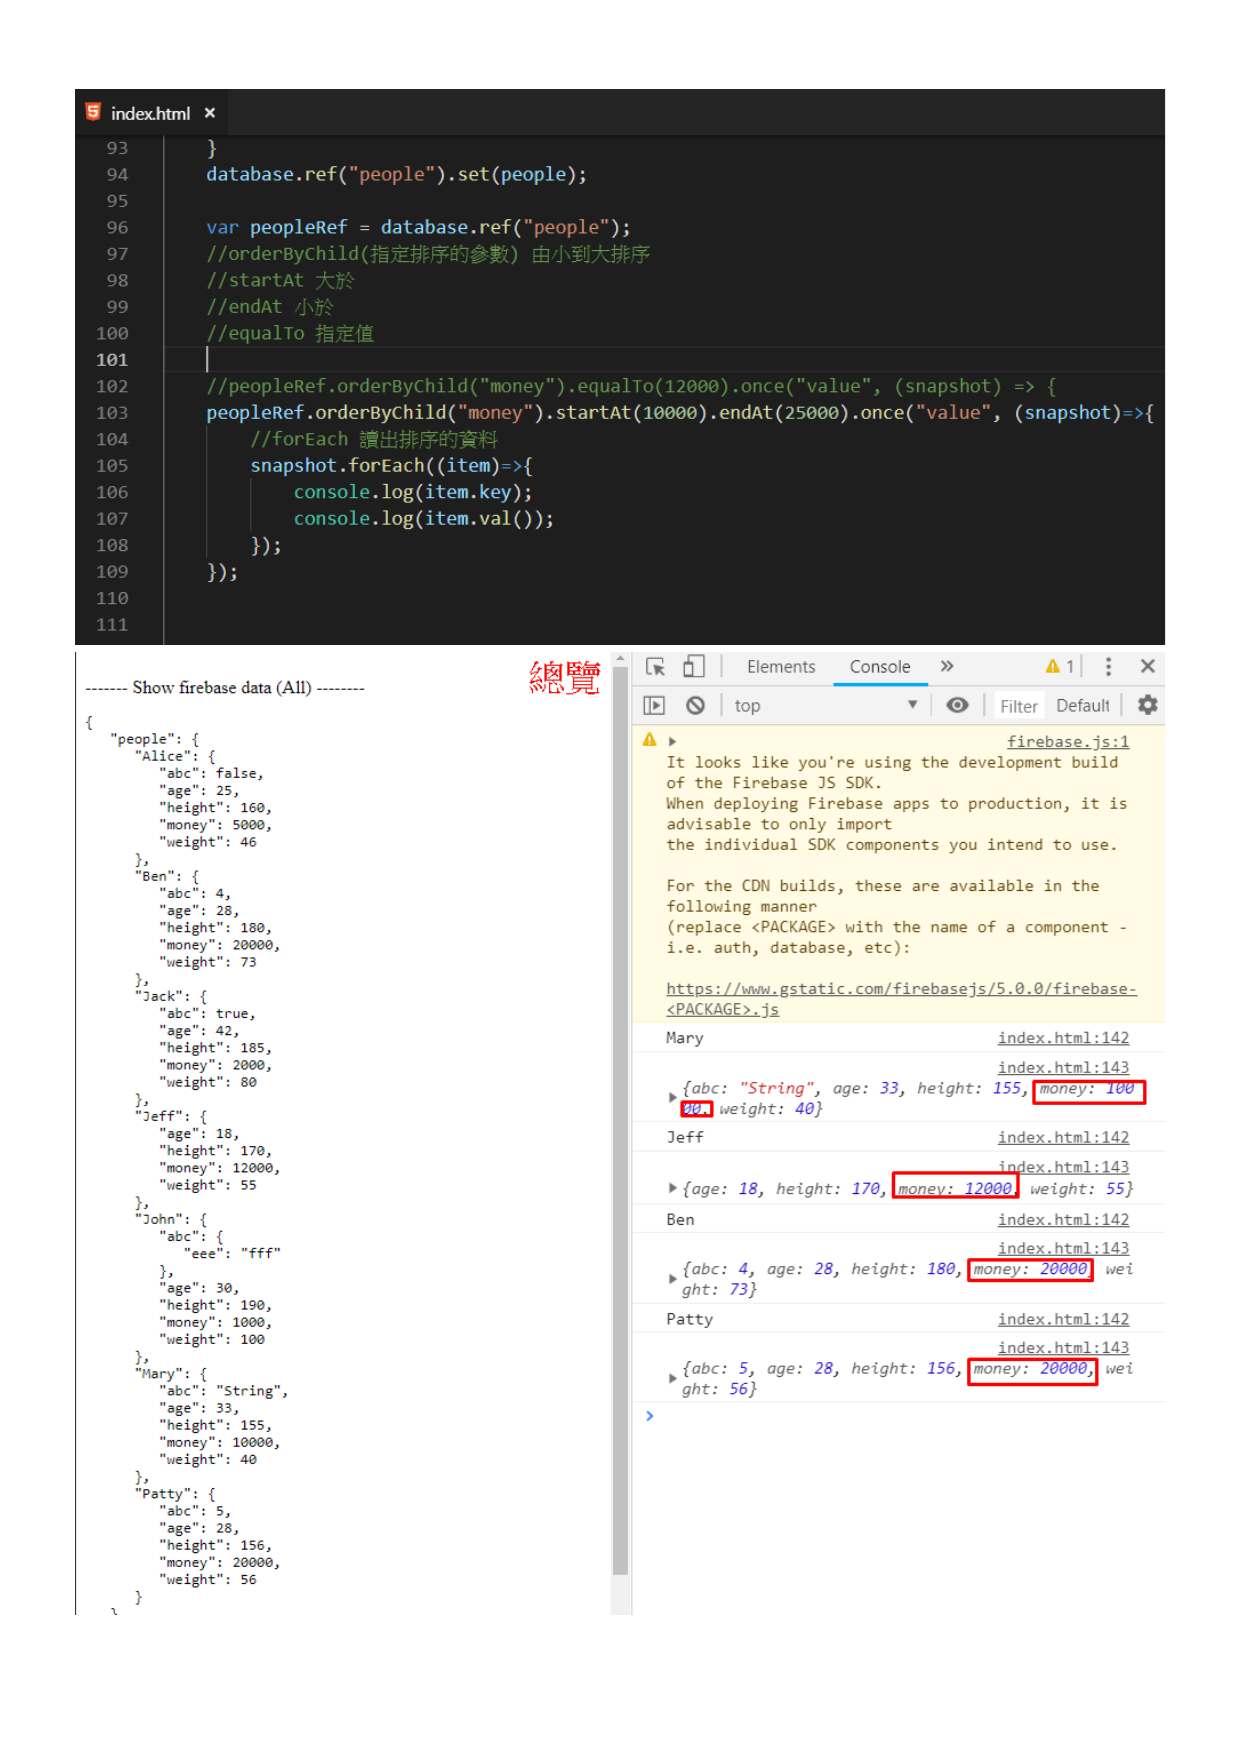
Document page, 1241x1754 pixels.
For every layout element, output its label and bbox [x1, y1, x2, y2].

picture [75, 652, 1166, 1615]
picture [75, 89, 1166, 645]
